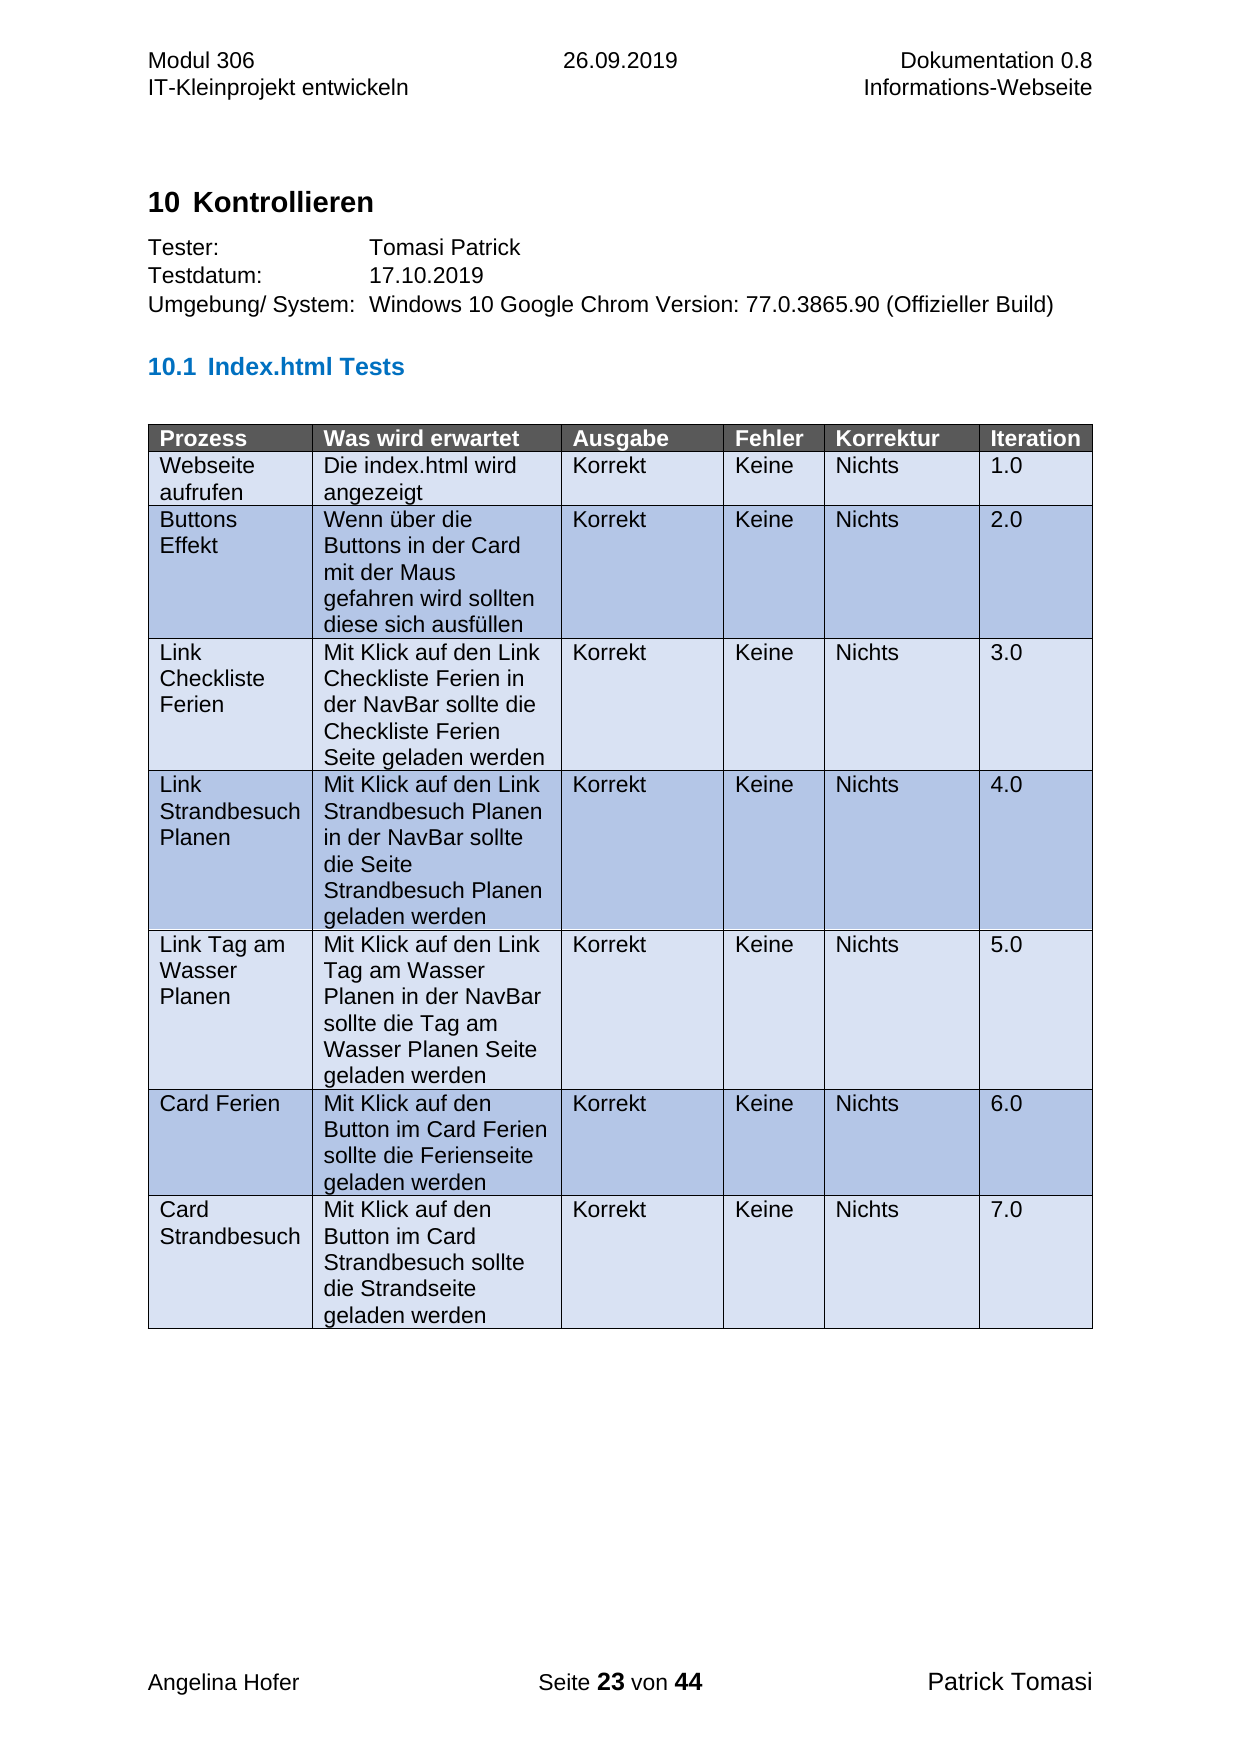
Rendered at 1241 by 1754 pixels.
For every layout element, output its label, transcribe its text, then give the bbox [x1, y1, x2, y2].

table_cell Nichts [825, 1090, 979, 1195]
table_cell Keine [724, 639, 824, 770]
table_cell Nichts [825, 771, 979, 929]
table_cell Nichts [825, 639, 979, 770]
table_cell 1.0 [980, 452, 1092, 505]
table_header Prozess [149, 425, 312, 451]
table_header Iteration [980, 425, 1092, 451]
table_cell Keine [724, 771, 824, 929]
table_cell Link Tag am Wasser Planen [149, 931, 312, 1089]
table_header Ausgabe [562, 425, 723, 451]
subtitle Index.html Tests [148, 352, 1093, 380]
table_cell Link Strandbesuch Planen [149, 771, 312, 929]
table_header Was wird erwartet [313, 425, 561, 451]
table_cell Korrekt [562, 931, 723, 1089]
table_header Korrektur [825, 425, 979, 451]
table_cell Keine [724, 452, 824, 505]
table_cell Mit Klick auf den Link Checkliste Ferien in der NavBar sollte die Checkliste Ferien Seite geladen werden [313, 639, 561, 770]
table_cell Webseite aufrufen [149, 452, 312, 505]
text Testdatum: 17.10.2019 [148, 262, 1093, 288]
table_cell Korrekt [562, 1090, 723, 1195]
table_cell 6.0 [980, 1090, 1092, 1195]
table_cell Keine [724, 1196, 824, 1328]
table_cell Nichts [825, 1196, 979, 1328]
table_cell 5.0 [980, 931, 1092, 1089]
table_cell Korrekt [562, 1196, 723, 1328]
text Tester: Tomasi Patrick [148, 234, 1093, 260]
table_cell Keine [724, 506, 824, 638]
table_cell Mit Klick auf den Button im Card Ferien sollte die Ferienseite geladen werden [313, 1090, 561, 1195]
table_cell Keine [724, 931, 824, 1089]
table_cell Mit Klick auf den Link Tag am Wasser Planen in der NavBar sollte die Tag am Wasser Planen Seite geladen werden [313, 931, 561, 1089]
table_cell Buttons Effekt [149, 506, 312, 638]
table_cell Keine [724, 1090, 824, 1195]
table_cell 4.0 [980, 771, 1092, 929]
table_cell Die index.html wird angezeigt [313, 452, 561, 505]
table_cell Korrekt [562, 771, 723, 929]
table_cell Wenn über die Buttons in der Card mit der Maus gefahren wird sollten diese sich ausfüllen [313, 506, 561, 638]
table_header Fehler [724, 425, 824, 451]
table_cell Card Ferien [149, 1090, 312, 1195]
text Umgebung/ System: Windows 10 Google Chrom Version: 77.0.3865.90 (Offizieller Build) [148, 291, 1093, 317]
subtitle Kontrollieren [148, 185, 1093, 219]
table_cell Nichts [825, 452, 979, 505]
table_cell 3.0 [980, 639, 1092, 770]
table_cell Korrekt [562, 506, 723, 638]
table_cell Card Strandbesuch [149, 1196, 312, 1328]
table_cell Mit Klick auf den Button im Card Strandbesuch sollte die Strandseite geladen werden [313, 1196, 561, 1328]
table_cell Nichts [825, 931, 979, 1089]
table_cell 7.0 [980, 1196, 1092, 1328]
table_cell Nichts [825, 506, 979, 638]
table_cell Korrekt [562, 452, 723, 505]
table_cell 2.0 [980, 506, 1092, 638]
table_cell Korrekt [562, 639, 723, 770]
table_cell Mit Klick auf den Link Strandbesuch Planen in der NavBar sollte die Seite Strandbesuch Planen geladen werden [313, 771, 561, 929]
table_cell Link Checkliste Ferien [149, 639, 312, 770]
